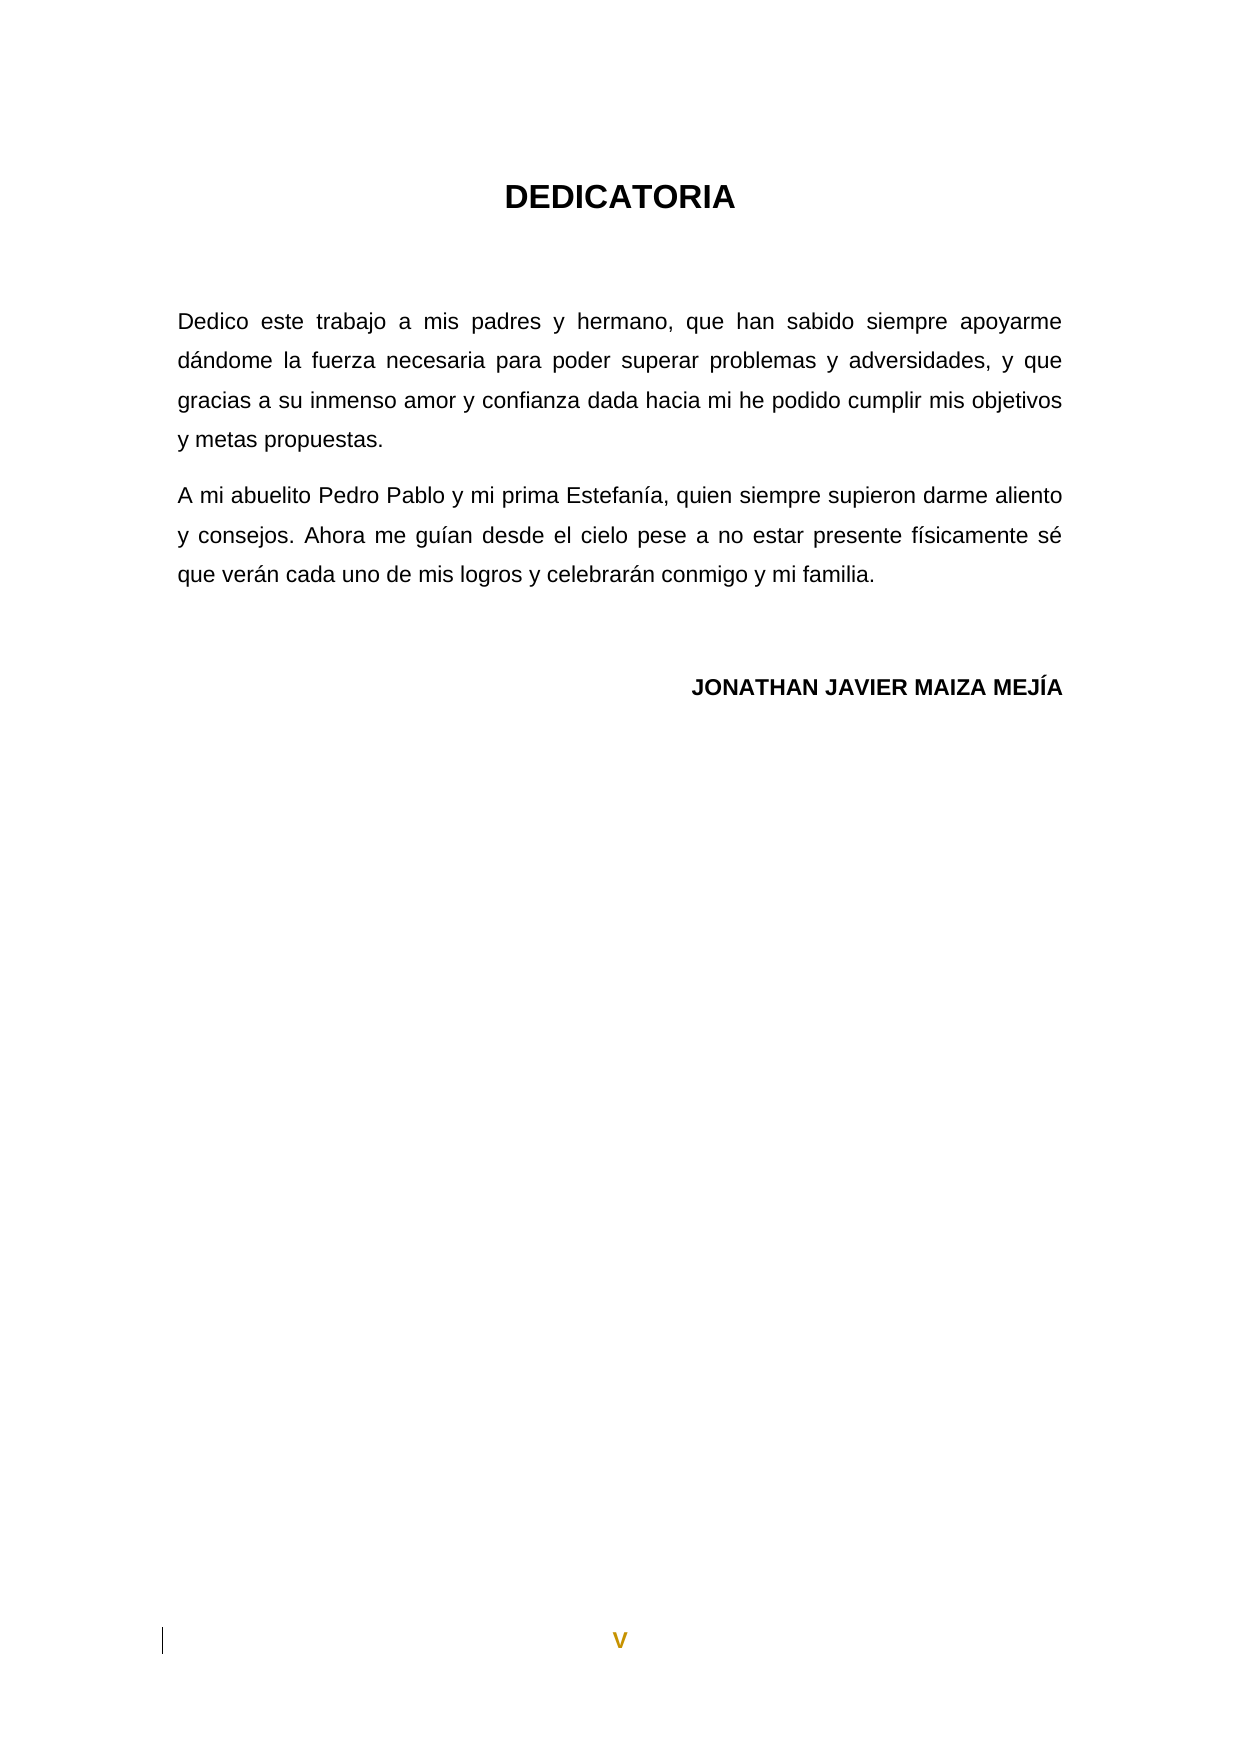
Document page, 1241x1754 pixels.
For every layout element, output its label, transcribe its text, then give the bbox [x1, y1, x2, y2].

text JONATHAN JAVIER MAIZA MEJÍA [177, 673, 1063, 700]
text A mi abuelito Pedro Pablo y mi prima Estefanía, quien siempre supieron darme aliento y consejos. Ahora me guían desde el cielo pese a no estar presente físicamente sé que verán cada uno de mis logros y celebrarán conmigo y mi familia. [177, 482, 1063, 587]
text DEDICATORIA [177, 177, 1063, 216]
text Dedico este trabajo a mis padres y hermano, que han sabido siempre apoyarme dándome la fuerza necesaria para poder superar problemas y adversidades, y que gracias a su inmenso amor y confianza dada hacia mi he podido cumplir mis objetivos y metas propuestas. [177, 308, 1063, 452]
